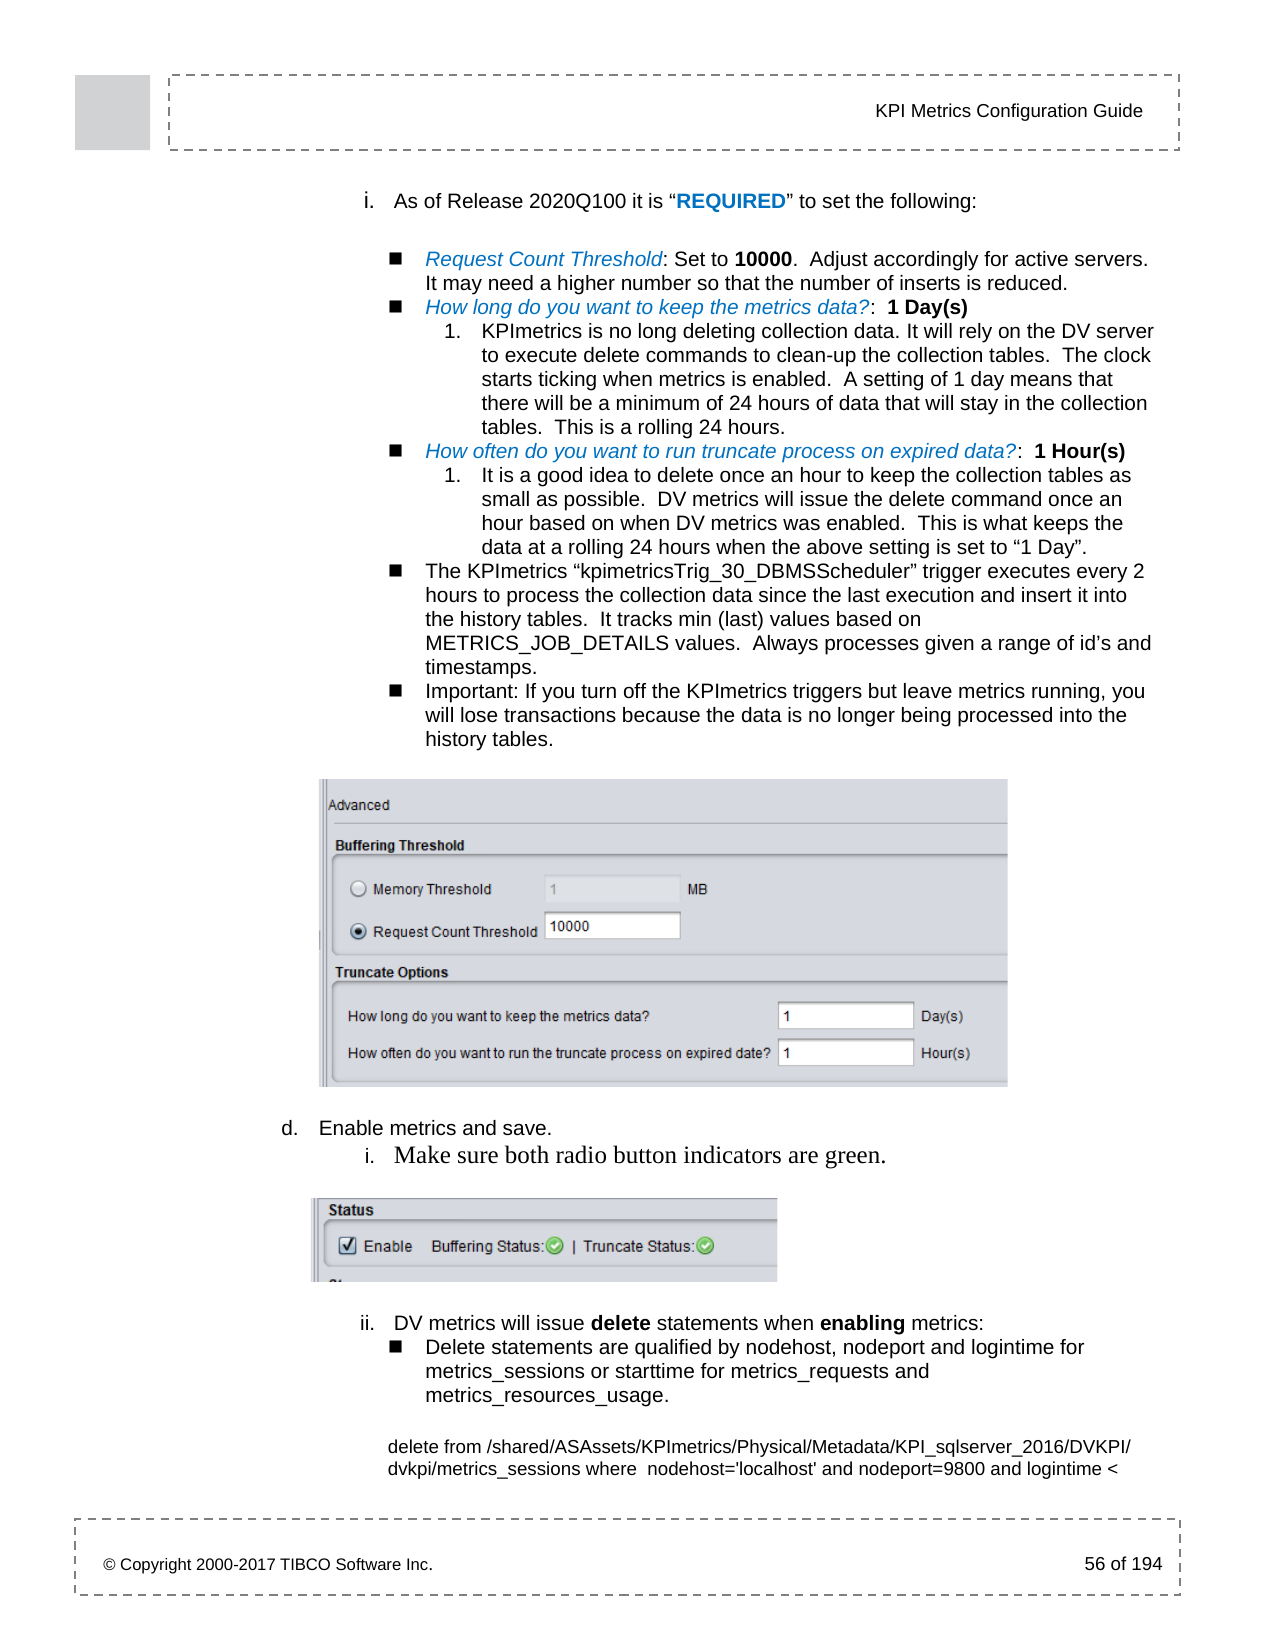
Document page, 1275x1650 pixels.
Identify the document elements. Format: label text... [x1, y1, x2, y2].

list KPImetrics is no long deleting collection data. It will rely on the DV server to execute delete commands to clean-up the collection tables. The clock starts ticking when metrics is enabled. A setting of 1 day means that there will be a minimum of 24 hours of data that will stay in the collection tables. This is a rolling 24 hours. [444, 319, 1162, 439]
list Request Count Threshold: Set to 10000. Adjust accordingly for active servers. It may need a higher number so that the number of inserts is reduced. [388, 247, 1162, 295]
list How long do you want to keep the metrics data?: 1 Day(s) [388, 295, 1162, 319]
picture [318, 779, 1008, 1087]
list Delete statements are qualified by nodehost, nodeport and logintime for metrics_sessions or starttime for metrics_requests and metrics_resources_usage. [388, 1334, 1162, 1407]
list Enable metrics and save. [281, 1116, 1162, 1140]
list The KPImetrics “kpimetricsTrig_30_DBMSScheduler” trigger executes every 2 hours to process the collection data since the last execution and insert it into the history tables. It tracks min (last) values based on METRICS_JOB_DETAILS values. Always processes given a range of id’s and timestamps. [388, 559, 1162, 678]
list As of Release 2020Q100 it is “REQUIRED” to set the following: [375, 187, 1161, 214]
list It is a good idea to delete once an hour to keep the collection tables as small as possible. DV metrics will issue the delete command once an hour based on when DV metrics was enabled. This is what keeps the data at a rolling 24 hours when the above setting is set to “1 Day”. [444, 463, 1162, 559]
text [388, 1436, 1162, 1479]
picture [310, 1198, 778, 1282]
list Make sure both radio button indicators are green. [375, 1140, 1162, 1169]
list DV metrics will issue delete statements when enabling metrics: [375, 1311, 1162, 1334]
list How often do you want to run truncate process on expired data?: 1 Hour(s) [388, 439, 1162, 463]
list Important: If you turn off the KPImetrics triggers but leave metrics running, you will lose transactions because the data is no longer being processed into the history tables. [388, 678, 1162, 751]
